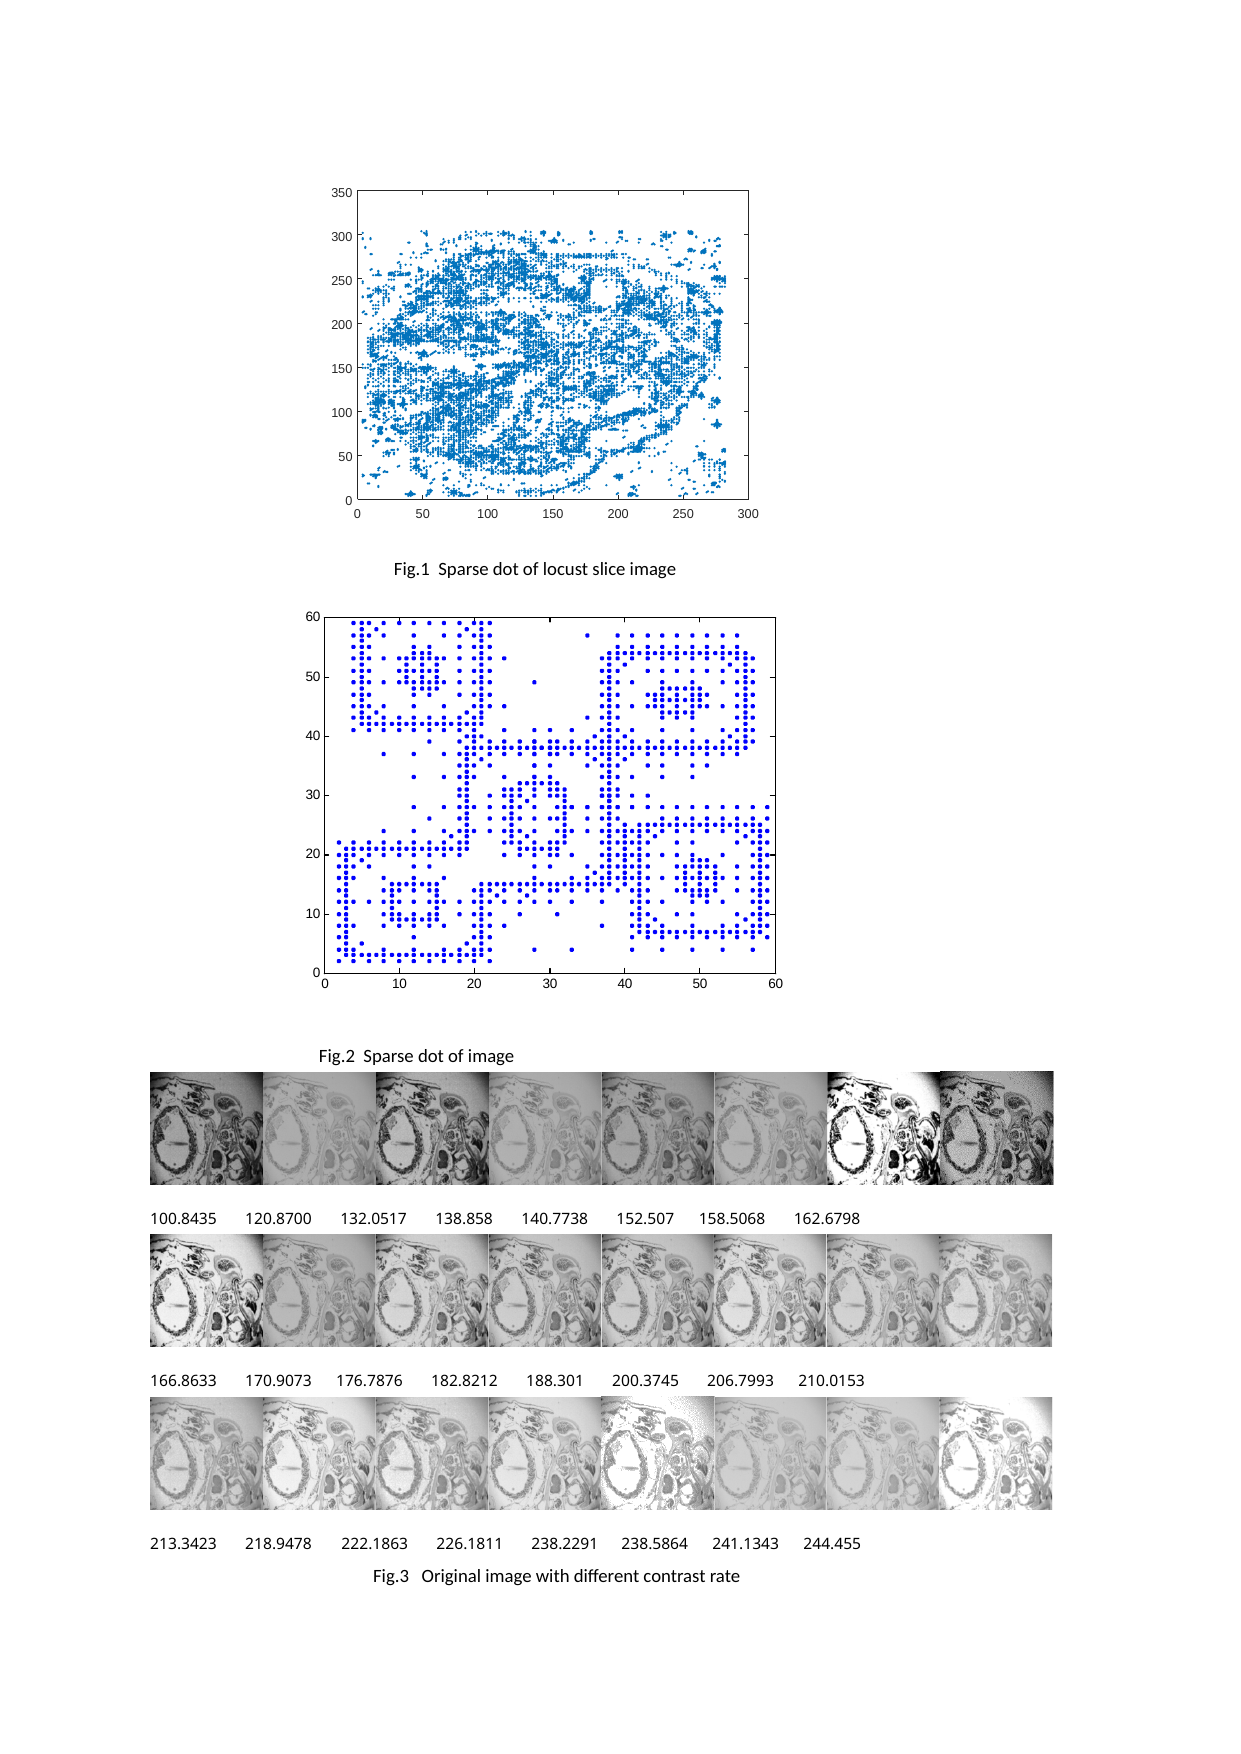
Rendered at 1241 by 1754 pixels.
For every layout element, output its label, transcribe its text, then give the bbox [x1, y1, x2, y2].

picture [939, 1397, 1053, 1510]
text 100.8435 120.8700 132.0517 138.858 140.7738 152.507 158.5068 162.6798 [150, 1202, 1090, 1234]
picture [376, 1072, 489, 1185]
text 213.3423 218.9478 222.1863 226.1811 238.2291 238.5864 241.1343 244.455 [150, 1527, 1090, 1559]
picture [939, 1234, 1053, 1347]
picture [827, 1071, 1054, 1185]
text Fig.3 Original image with different contrast rate [150, 1559, 1090, 1592]
text Fig.1 Sparse dot of locust slice image [150, 552, 1090, 584]
picture [150, 1234, 263, 1347]
picture [375, 1234, 488, 1347]
picture [601, 1396, 715, 1510]
text 166.8633 170.9073 176.7876 182.8212 188.301 200.3745 206.7993 210.0153 [150, 1364, 1090, 1397]
picture [601, 1072, 714, 1185]
picture [150, 1397, 263, 1510]
text Fig.2 Sparse dot of image [150, 1039, 1090, 1072]
picture [150, 1072, 263, 1185]
picture [375, 1397, 488, 1510]
